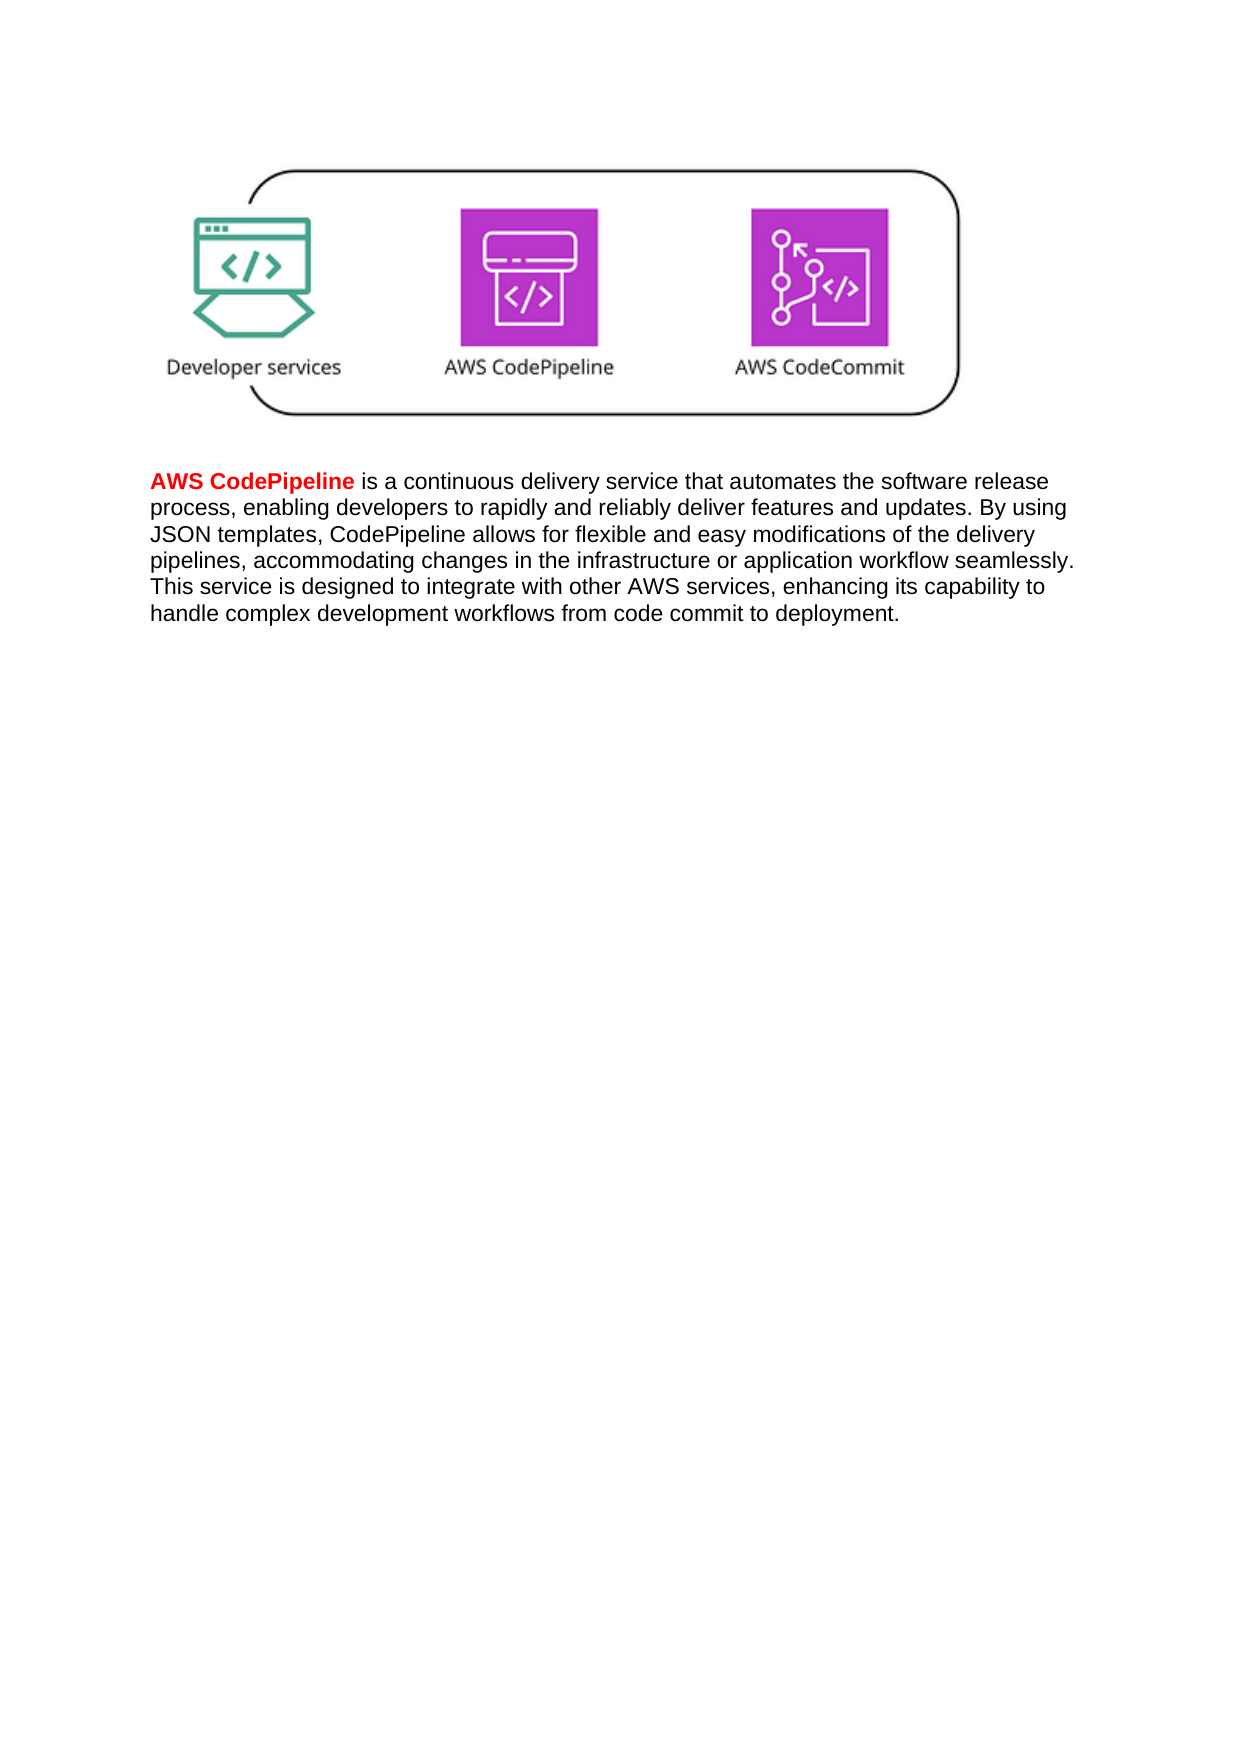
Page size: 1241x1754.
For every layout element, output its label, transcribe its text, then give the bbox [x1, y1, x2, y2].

text AWS CodePipeline is a continuous delivery service that automates the software release process, enabling developers to rapidly and reliably deliver features and updates. By using JSON templates, CodePipeline allows for flexible and easy modifications of the delivery pipelines, accommodating changes in the infrastructure or application workflow seamlessly. This service is designed to integrate with other AWS services, enhancing its capability to handle complex development workflows from code commit to deployment. [150, 468, 1090, 626]
picture [150, 150, 983, 439]
